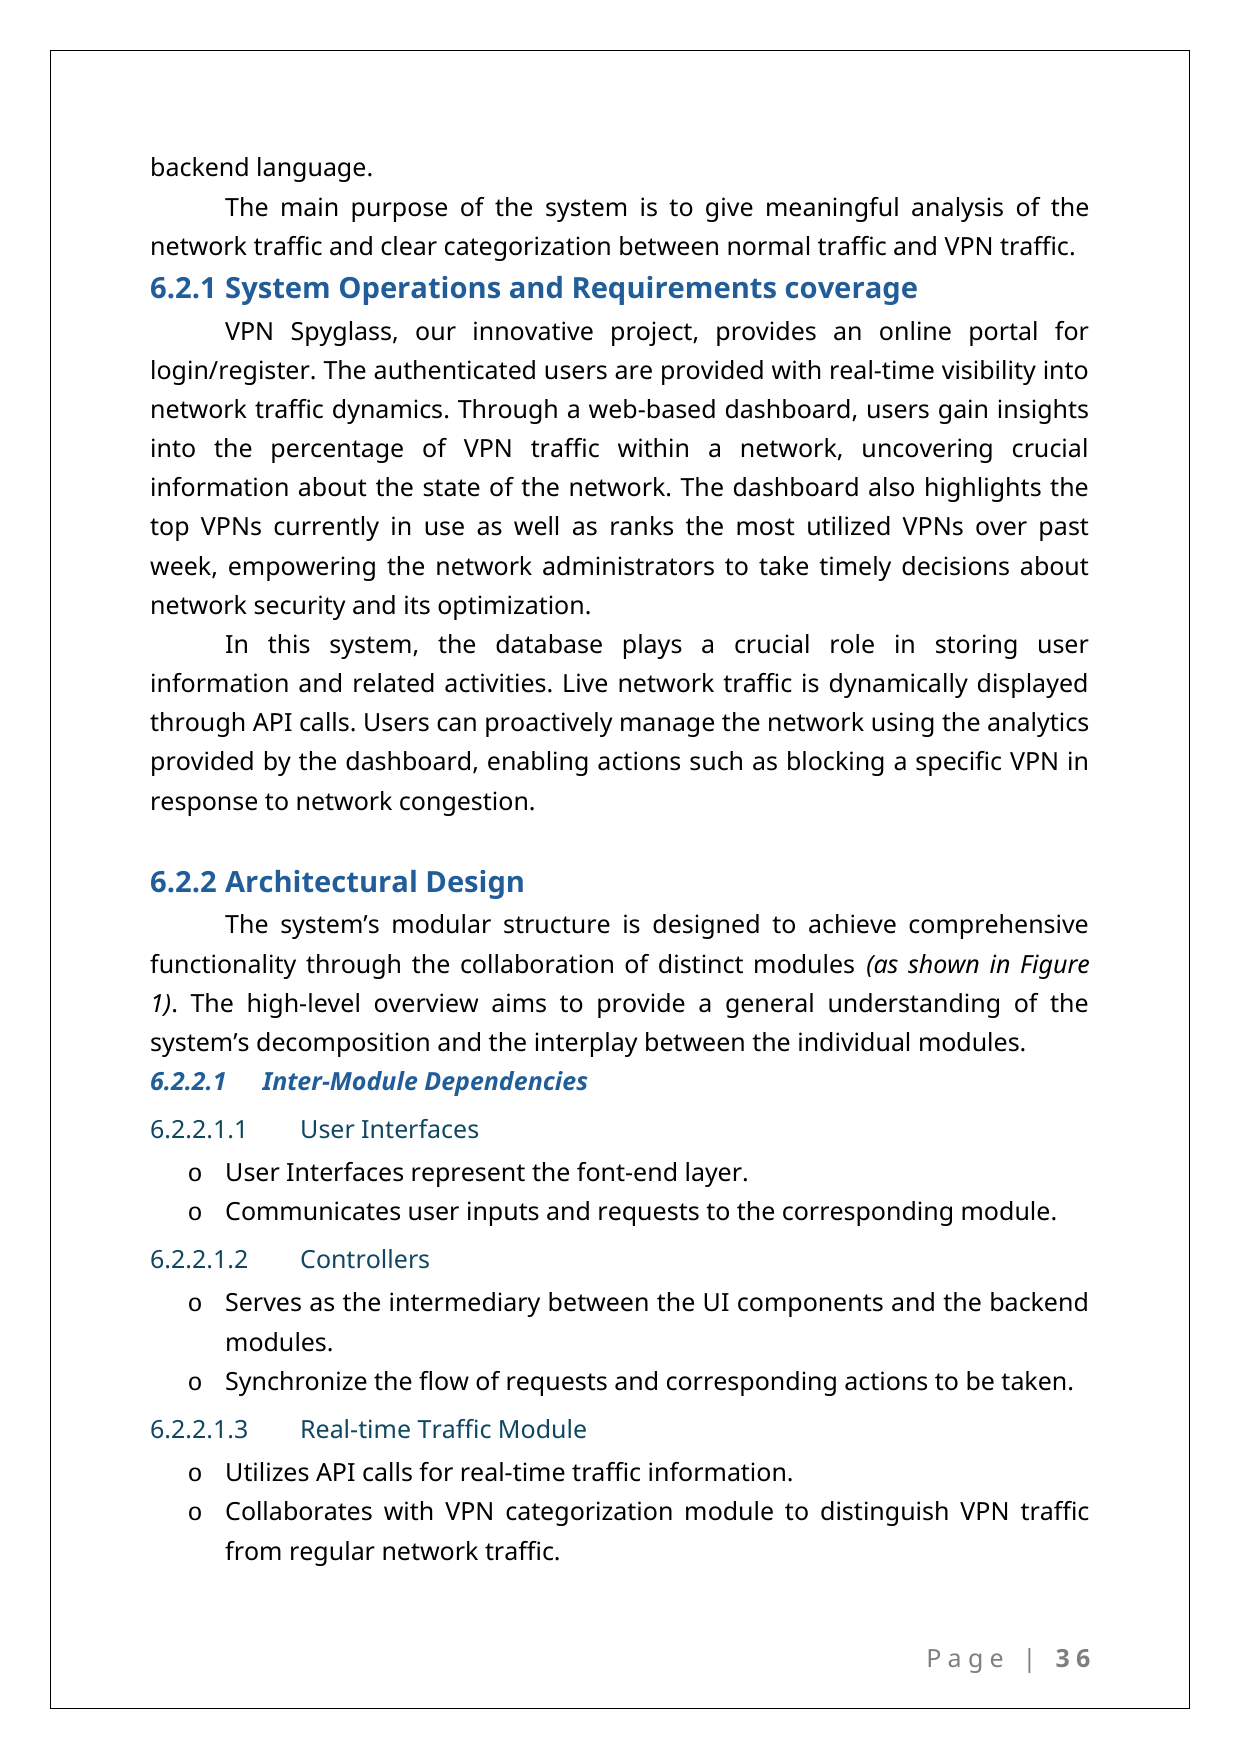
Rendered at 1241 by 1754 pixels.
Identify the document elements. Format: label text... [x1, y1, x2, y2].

list Communicates user inputs and requests to the corresponding module. [187, 1194, 1090, 1228]
list User Interfaces represent the font-end layer. [187, 1154, 1090, 1189]
subtitle User Interfaces [150, 1111, 1090, 1145]
list Serves as the intermediary between the UI components and the backend modules. [187, 1285, 1090, 1358]
subtitle Controllers [150, 1242, 1090, 1276]
text The system’s modular structure is designed to achieve comprehensive functionality through the collaboration of distinct modules (as shown in Figure 1). The high-level overview aims to provide a general understanding of the system’s decomposition and the interplay between the individual modules. [150, 907, 1090, 1059]
subtitle Real-time Traffic Module [150, 1411, 1090, 1445]
text VPN Spyglass, our innovative project, provides an online portal for login/register. The authenticated users are provided with real-time visibility into network traffic dynamics. Through a web-based dashboard, users gain insights into the percentage of VPN traffic within a network, uncovering crucial information about the state of the network. The dashboard also highlights the top VPNs currently in use as well as ranks the most utilized VPNs over past week, empowering the network administrators to take timely decisions about network security and its optimization. [150, 313, 1090, 621]
subtitle Architectural Design [150, 861, 1090, 901]
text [150, 150, 1090, 184]
list Synchronize the flow of requests and corresponding actions to be taken. [187, 1363, 1090, 1398]
subtitle Inter-Module Dependencies [150, 1064, 1090, 1098]
list Utilizes API calls for real-time traffic information. [187, 1454, 1090, 1489]
list Collaborates with VPN categorization module to distinguish VPN traffic from regular network traffic. [187, 1494, 1090, 1567]
subtitle System Operations and Requirements coverage [150, 267, 1090, 307]
text In this system, the database plays a crucial role in storing user information and related activities. Live network traffic is dynamically displayed through API calls. Users can proactively manage the network using the analytics provided by the dashboard, enabling actions such as blocking a specific VPN in response to network congestion. [150, 626, 1090, 817]
text The main purpose of the system is to give meaningful analysis of the network traffic and clear categorization between normal traffic and VPN traffic. [150, 189, 1090, 262]
